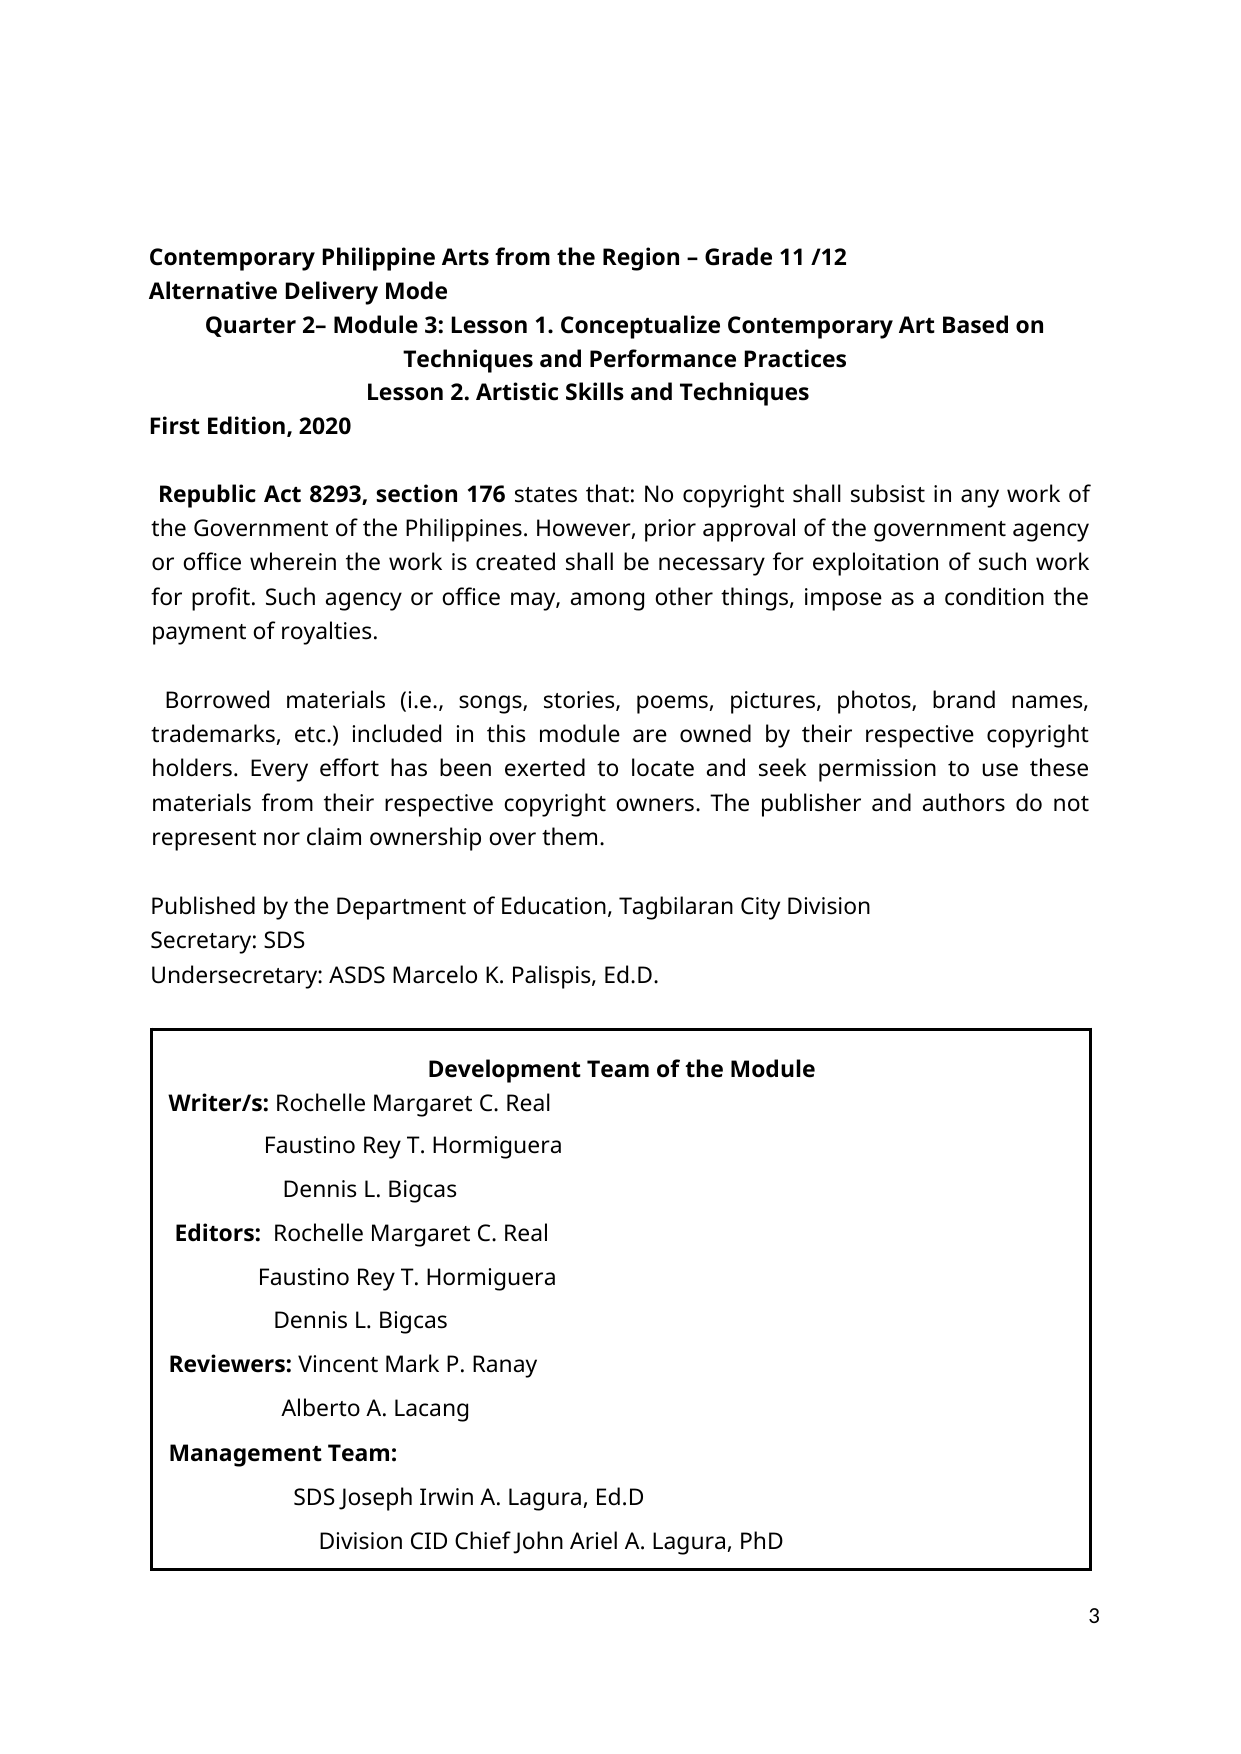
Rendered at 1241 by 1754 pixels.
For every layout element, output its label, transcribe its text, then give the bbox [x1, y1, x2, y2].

text Alternative Delivery Mode [149, 275, 1100, 306]
text Contemporary Philippine Arts from the Region – Grade 11 /12 [149, 241, 1100, 272]
text Undersecretary: ASDS Marcelo K. Palispis, Ed.D. [150, 959, 1100, 990]
text First Edition, 2020 [149, 410, 1100, 441]
text Secretary: SDS [150, 924, 1100, 956]
text Published by the Department of Education, Tagbilaran City Division [150, 889, 1100, 921]
text Quarter 2– Module 3: Lesson 1. Conceptualize Contemporary Art Based on Techniques and Performance Practices [150, 309, 1100, 374]
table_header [153, 1031, 1089, 1568]
text Lesson 2. Artistic Skills and Techniques [110, 376, 1100, 407]
text Borrowed materials (i.e., songs, stories, poems, pictures, photos, brand names, trademarks, etc.) included in this module are owned by their respective copyright holders. Every effort has been exerted to locate and seek permission to use these materials from their respective copyright owners. The publisher and authors do not represent nor claim ownership over them. [150, 683, 1090, 852]
text Republic Act 8293, section 176 states that: No copyright shall subsist in any work of the Government of the Philippines. However, prior approval of the government agency or office wherein the work is created shall be necessary for exploitation of such work for profit. Such agency or office may, among other things, impose as a condition the payment of royalties. [150, 477, 1091, 646]
